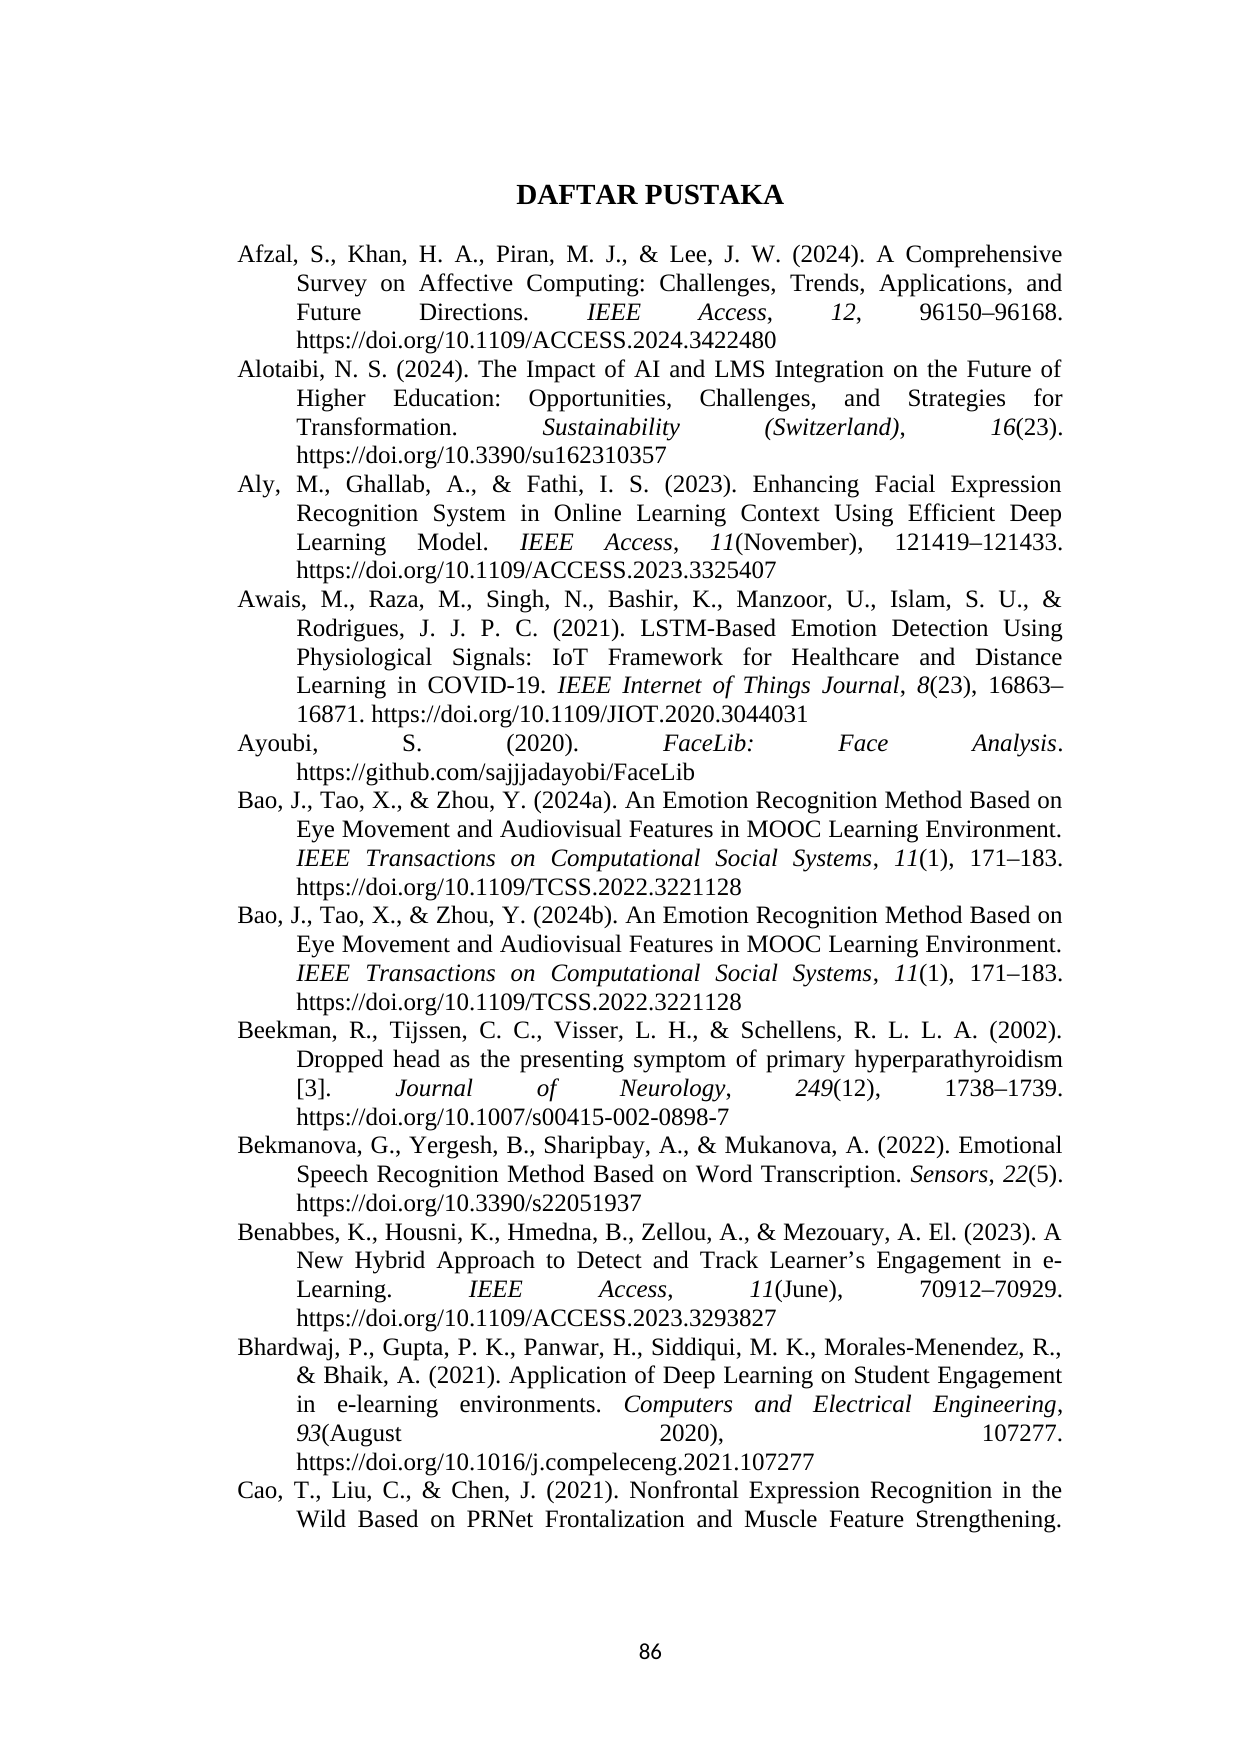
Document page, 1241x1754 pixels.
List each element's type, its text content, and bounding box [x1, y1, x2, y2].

text Afzal, S., Khan, H. A., Piran, M. J., & Lee, J. W. (2024). A Comprehensive Survey on Affective Computing: Challenges, Trends, Applications, and Future Directions. IEEE Access, 12, 96150–96168. https://doi.org/10.1109/ACCESS.2024.3422480 [237, 239, 1063, 354]
text Bao, J., Tao, X., & Zhou, Y. (2024a). An Emotion Recognition Method Based on Eye Movement and Audiovisual Features in MOOC Learning Environment. IEEE Transactions on Computational Social Systems, 11(1), 171–183. https://doi.org/10.1109/TCSS.2022.3221128 [237, 786, 1063, 901]
text Aly, M., Ghallab, A., & Fathi, I. S. (2023). Enhancing Facial Expression Recognition System in Online Learning Context Using Efficient Deep Learning Model. IEEE Access, 11(November), 121419–121433. https://doi.org/10.1109/ACCESS.2023.3325407 [237, 469, 1063, 584]
text Bhardwaj, P., Gupta, P. K., Panwar, H., Siddiqui, M. K., Morales-Menendez, R., & Bhaik, A. (2021). Application of Deep Learning on Student Engagement in e-learning environments. Computers and Electrical Engineering, 93(August 2020), 107277. https://doi.org/10.1016/j.compeleceng.2021.107277 [237, 1332, 1063, 1476]
text Benabbes, K., Housni, K., Hmedna, B., Zellou, A., & Mezouary, A. El. (2023). A New Hybrid Approach to Detect and Track Learner’s Engagement in e-Learning. IEEE Access, 11(June), 70912–70929. https://doi.org/10.1109/ACCESS.2023.3293827 [237, 1217, 1063, 1332]
text Bekmanova, G., Yergesh, B., Sharipbay, A., & Mukanova, A. (2022). Emotional Speech Recognition Method Based on Word Transcription. Sensors, 22(5). https://doi.org/10.3390/s22051937 [237, 1131, 1063, 1217]
text Awais, M., Raza, M., Singh, N., Bashir, K., Manzoor, U., Islam, S. U., & Rodrigues, J. J. P. C. (2021). LSTM-Based Emotion Detection Using Physiological Signals: IoT Framework for Healthcare and Distance Learning in COVID-19. IEEE Internet of Things Journal, 8(23), 16863–16871. https://doi.org/10.1109/JIOT.2020.3044031 [237, 584, 1063, 728]
text DAFTAR PUSTAKA [237, 177, 1063, 211]
text Bao, J., Tao, X., & Zhou, Y. (2024b). An Emotion Recognition Method Based on Eye Movement and Audiovisual Features in MOOC Learning Environment. IEEE Transactions on Computational Social Systems, 11(1), 171–183. https://doi.org/10.1109/TCSS.2022.3221128 [237, 901, 1063, 1016]
text Beekman, R., Tijssen, C. C., Visser, L. H., & Schellens, R. L. L. A. (2002). Dropped head as the presenting symptom of primary hyperparathyroidism [3]. Journal of Neurology, 249(12), 1738–1739. https://doi.org/10.1007/s00415-002-0898-7 [237, 1016, 1063, 1131]
text Alotaibi, N. S. (2024). The Impact of AI and LMS Integration on the Future of Higher Education: Opportunities, Challenges, and Strategies for Transformation. Sustainability (Switzerland), 16(23). https://doi.org/10.3390/su162310357 [237, 354, 1063, 469]
text Ayoubi, S. (2020). FaceLib: Face Analysis. https://github.com/sajjjadayobi/FaceLib [237, 728, 1063, 786]
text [237, 1476, 1063, 1533]
